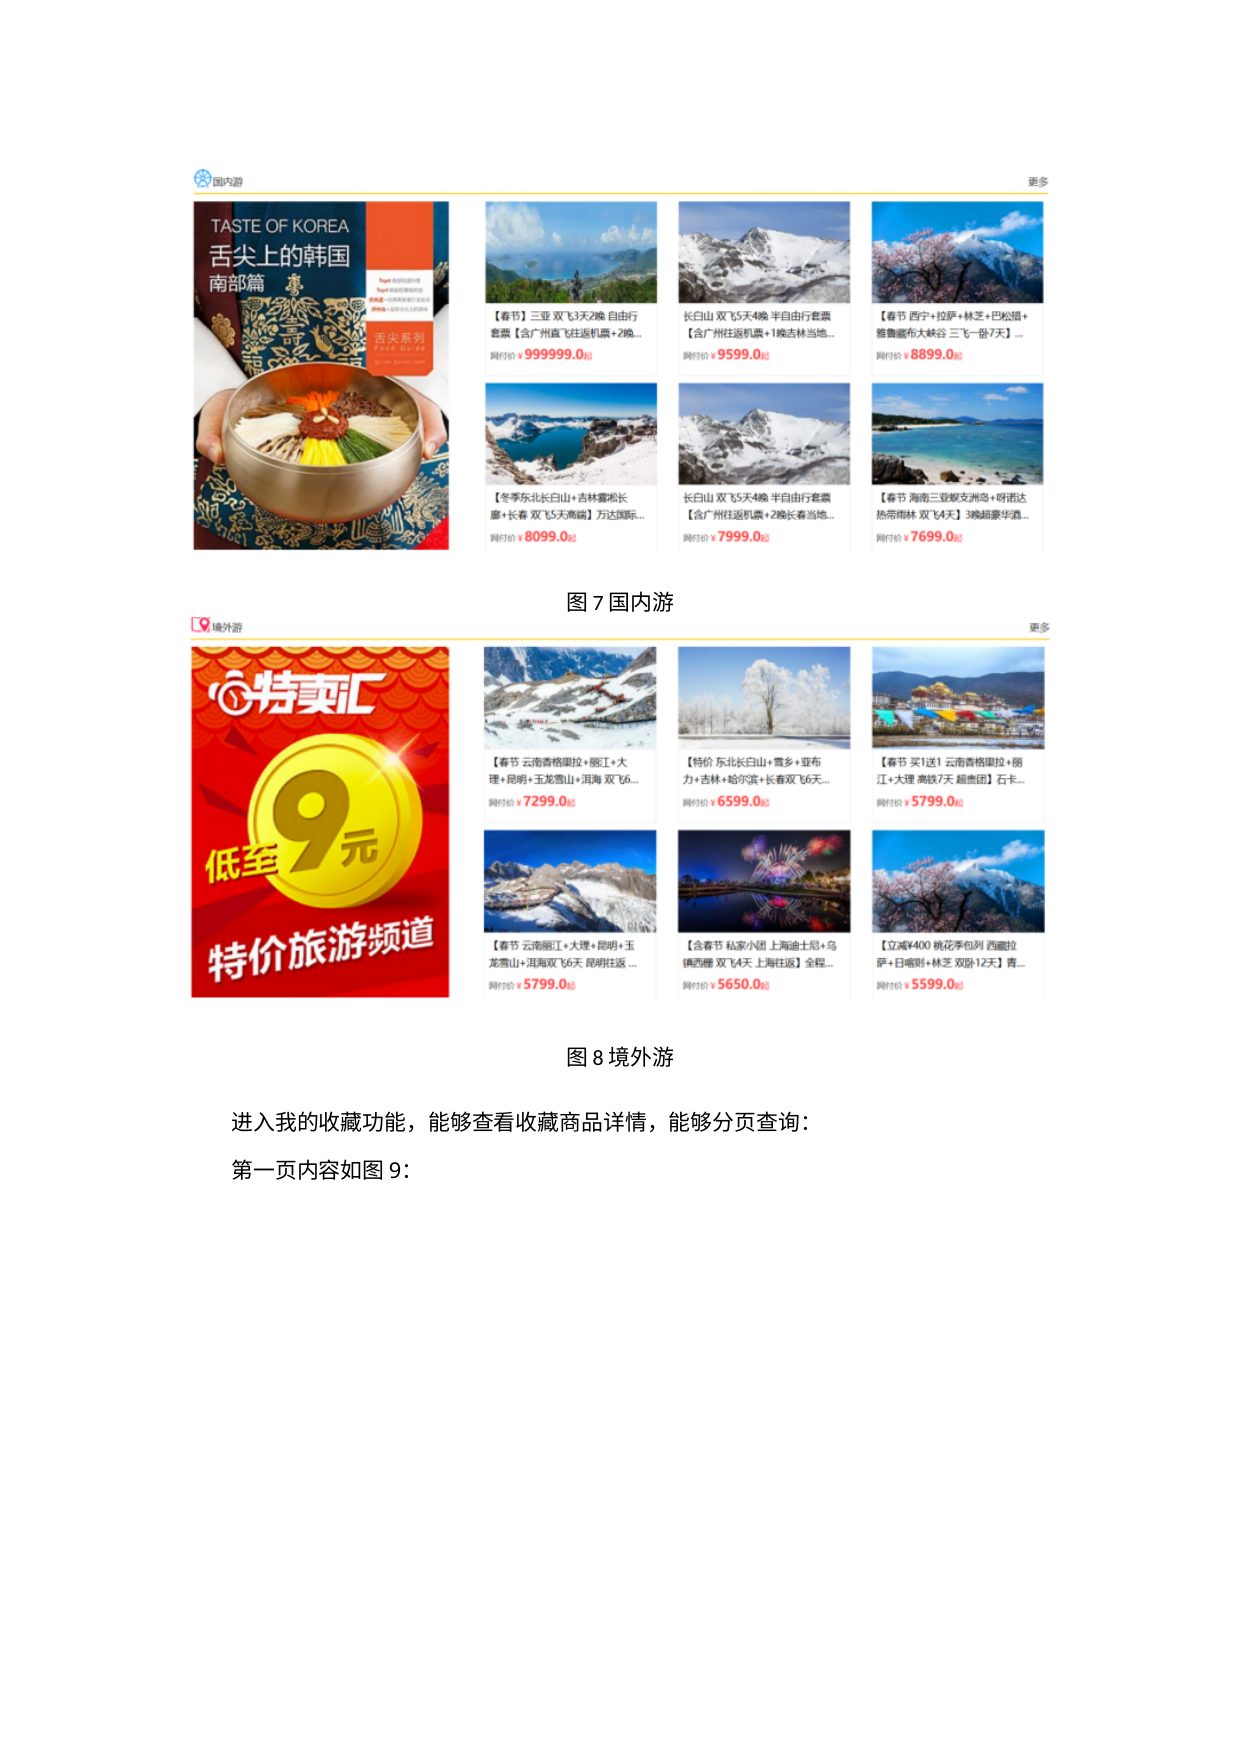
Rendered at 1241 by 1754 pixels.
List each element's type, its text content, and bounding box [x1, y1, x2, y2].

picture [187, 162, 1053, 575]
text 图8 境外游 [187, 1039, 1053, 1072]
picture [187, 617, 1052, 1013]
list 进入我的收藏功能，能够查看收藏商品详情，能够分页查询： [187, 1104, 1053, 1137]
text 图7 国内游 [187, 584, 1053, 617]
list 第一页内容如图9： [187, 1153, 1053, 1185]
